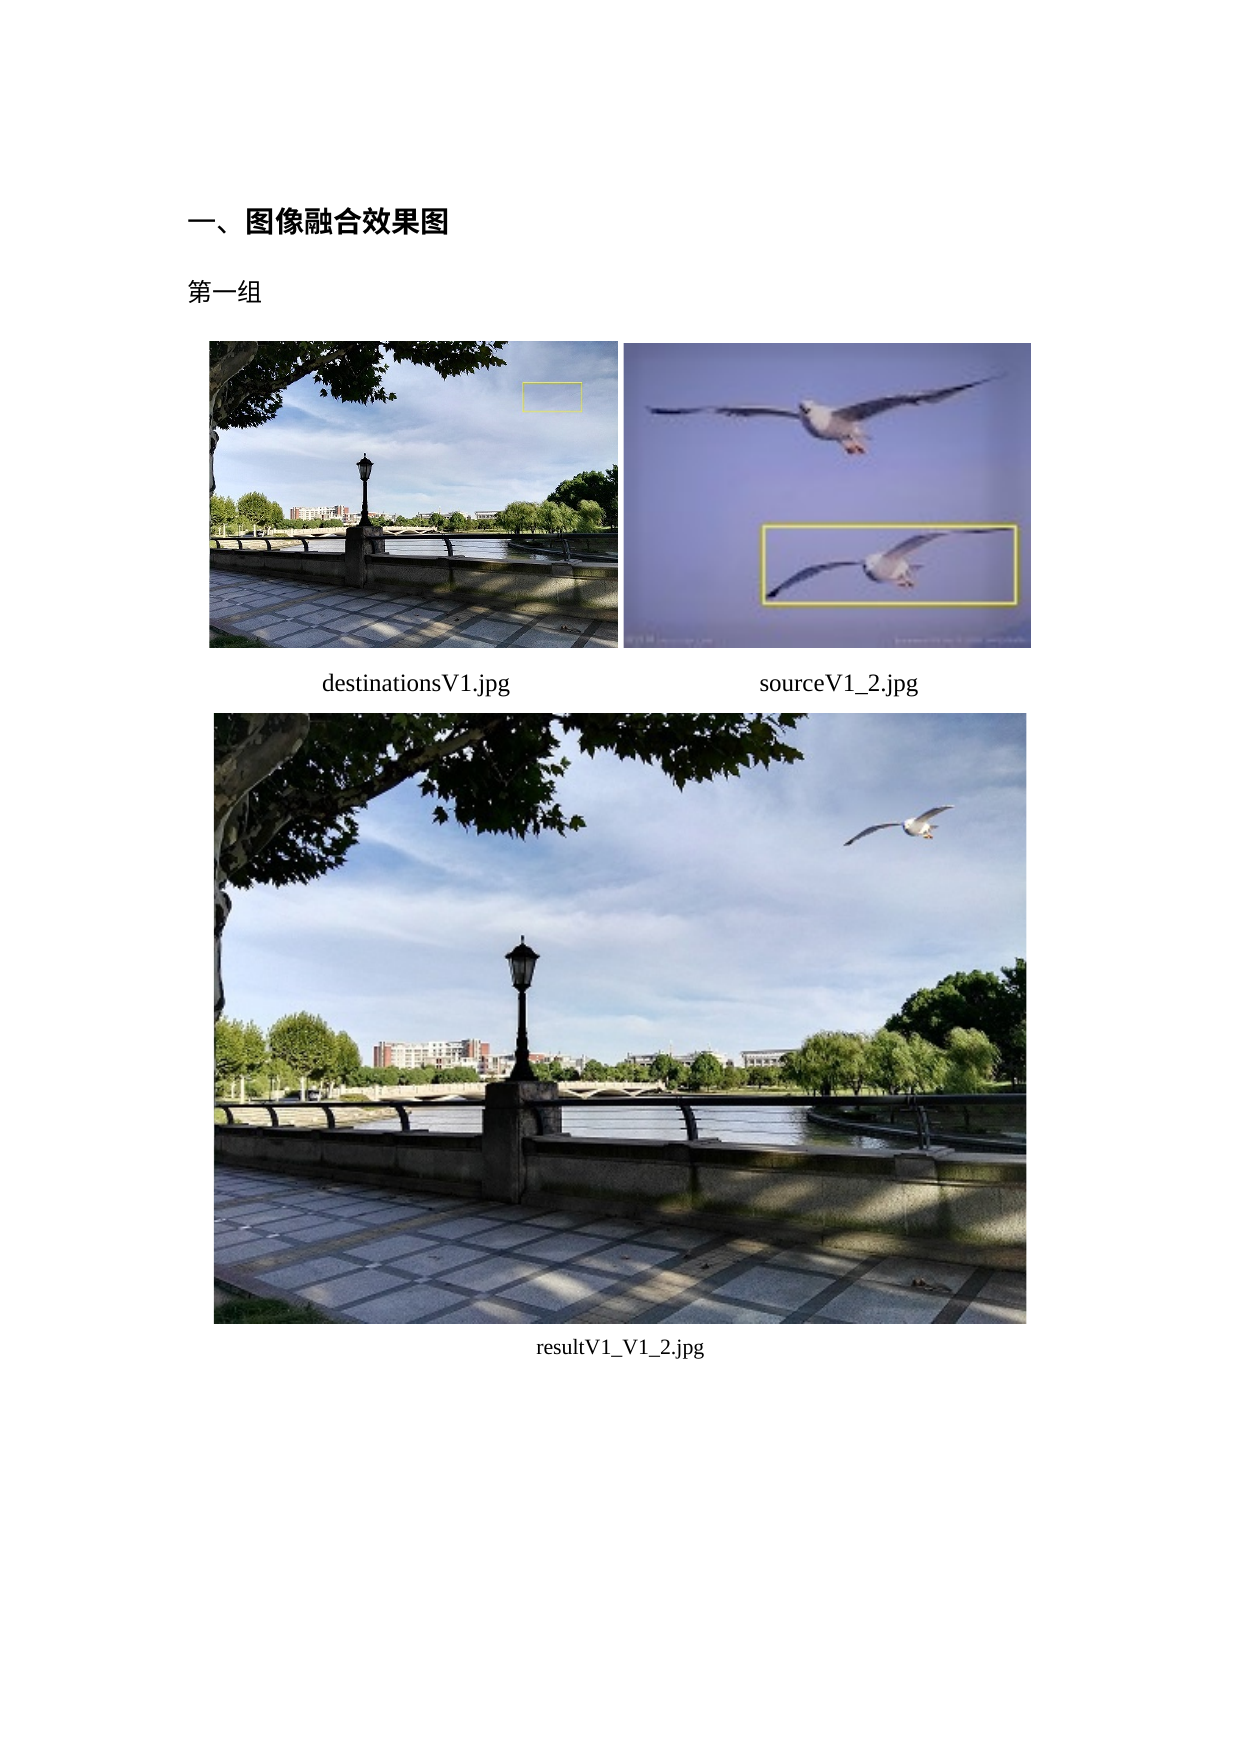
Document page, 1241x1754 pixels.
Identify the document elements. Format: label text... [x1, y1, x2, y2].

picture [623, 343, 1031, 648]
picture [209, 341, 618, 648]
subtitle 第一组 [187, 258, 1053, 323]
picture [213, 713, 1027, 1324]
title 一、图像融合效果图 [187, 187, 1053, 252]
text destinationsV1.jpg sourceV1_2.jpg [187, 666, 1053, 699]
text resultV1_V1_2.jpg [187, 1331, 1053, 1363]
